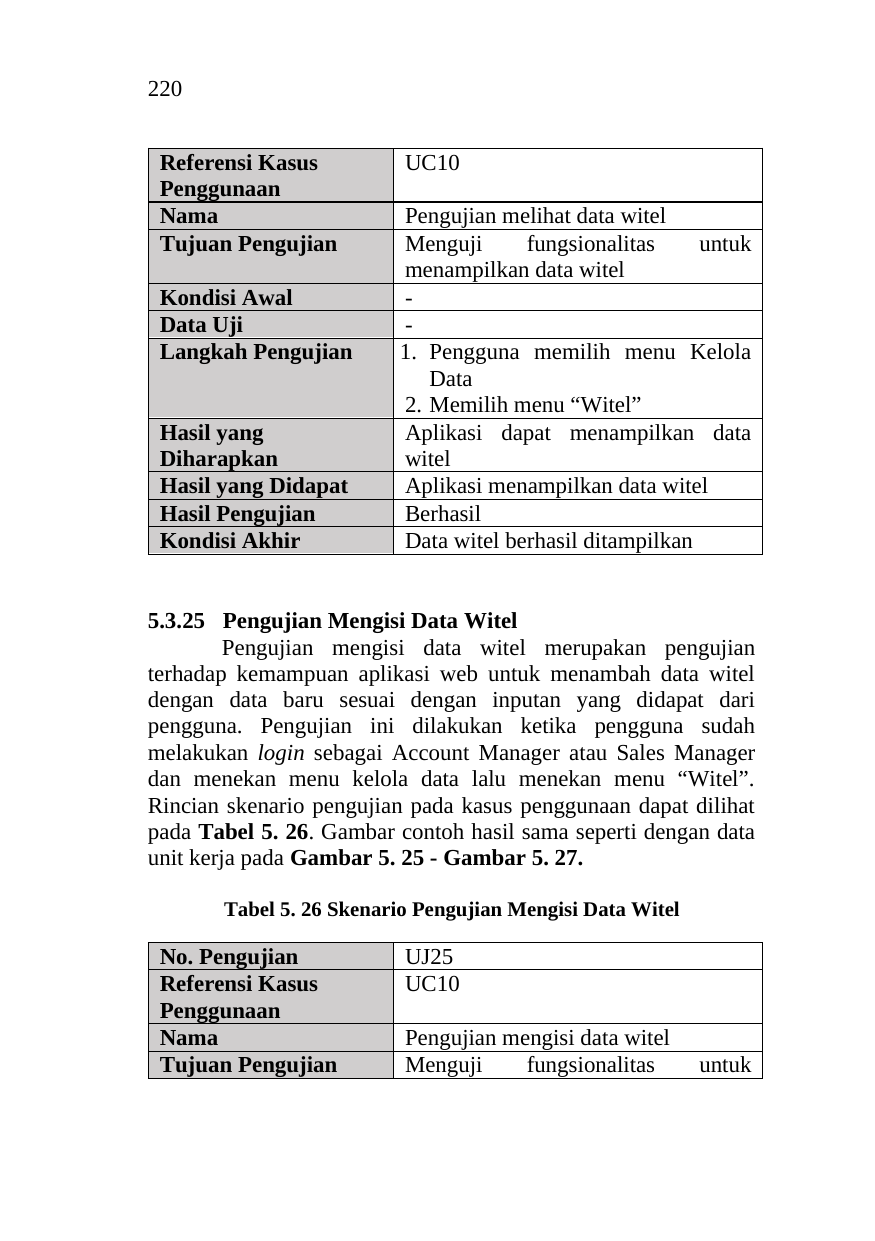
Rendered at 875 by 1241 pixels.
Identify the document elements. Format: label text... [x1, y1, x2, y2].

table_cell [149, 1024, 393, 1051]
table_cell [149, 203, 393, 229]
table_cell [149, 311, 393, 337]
subtitle Pengujian Mengisi Data Witel [148, 607, 756, 633]
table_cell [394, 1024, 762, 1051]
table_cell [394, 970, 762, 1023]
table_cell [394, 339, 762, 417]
text Tabel 5. 26 Skenario Pengujian Mengisi Data Witel [148, 897, 756, 921]
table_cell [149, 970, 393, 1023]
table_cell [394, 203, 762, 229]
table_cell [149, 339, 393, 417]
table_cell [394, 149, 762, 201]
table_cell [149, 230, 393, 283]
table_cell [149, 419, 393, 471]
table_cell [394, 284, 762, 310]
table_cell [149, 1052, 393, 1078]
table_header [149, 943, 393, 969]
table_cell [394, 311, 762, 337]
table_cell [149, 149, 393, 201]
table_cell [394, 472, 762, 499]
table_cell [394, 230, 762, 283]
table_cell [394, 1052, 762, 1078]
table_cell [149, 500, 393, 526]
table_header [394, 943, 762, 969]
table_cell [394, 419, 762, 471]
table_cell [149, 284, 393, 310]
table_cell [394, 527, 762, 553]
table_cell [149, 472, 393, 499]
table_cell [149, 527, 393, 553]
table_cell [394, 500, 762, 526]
text Pengujian mengisi data witel merupakan pengujian terhadap kemampuan aplikasi web untuk menambah data witel dengan data baru sesuai dengan inputan yang didapat dari pengguna. Pengujian ini dilakukan ketika pengguna sudah melakukan login sebagai Account Manager atau Sales Manager dan menekan menu kelola data lalu menekan menu “Witel”. Rincian skenario pengujian pada kasus penggunaan dapat dilihat pada Tabel 5. 26. Gambar contoh hasil sama seperti dengan data unit kerja pada Gambar 5. 25 - Gambar 5. 27. [148, 633, 756, 871]
